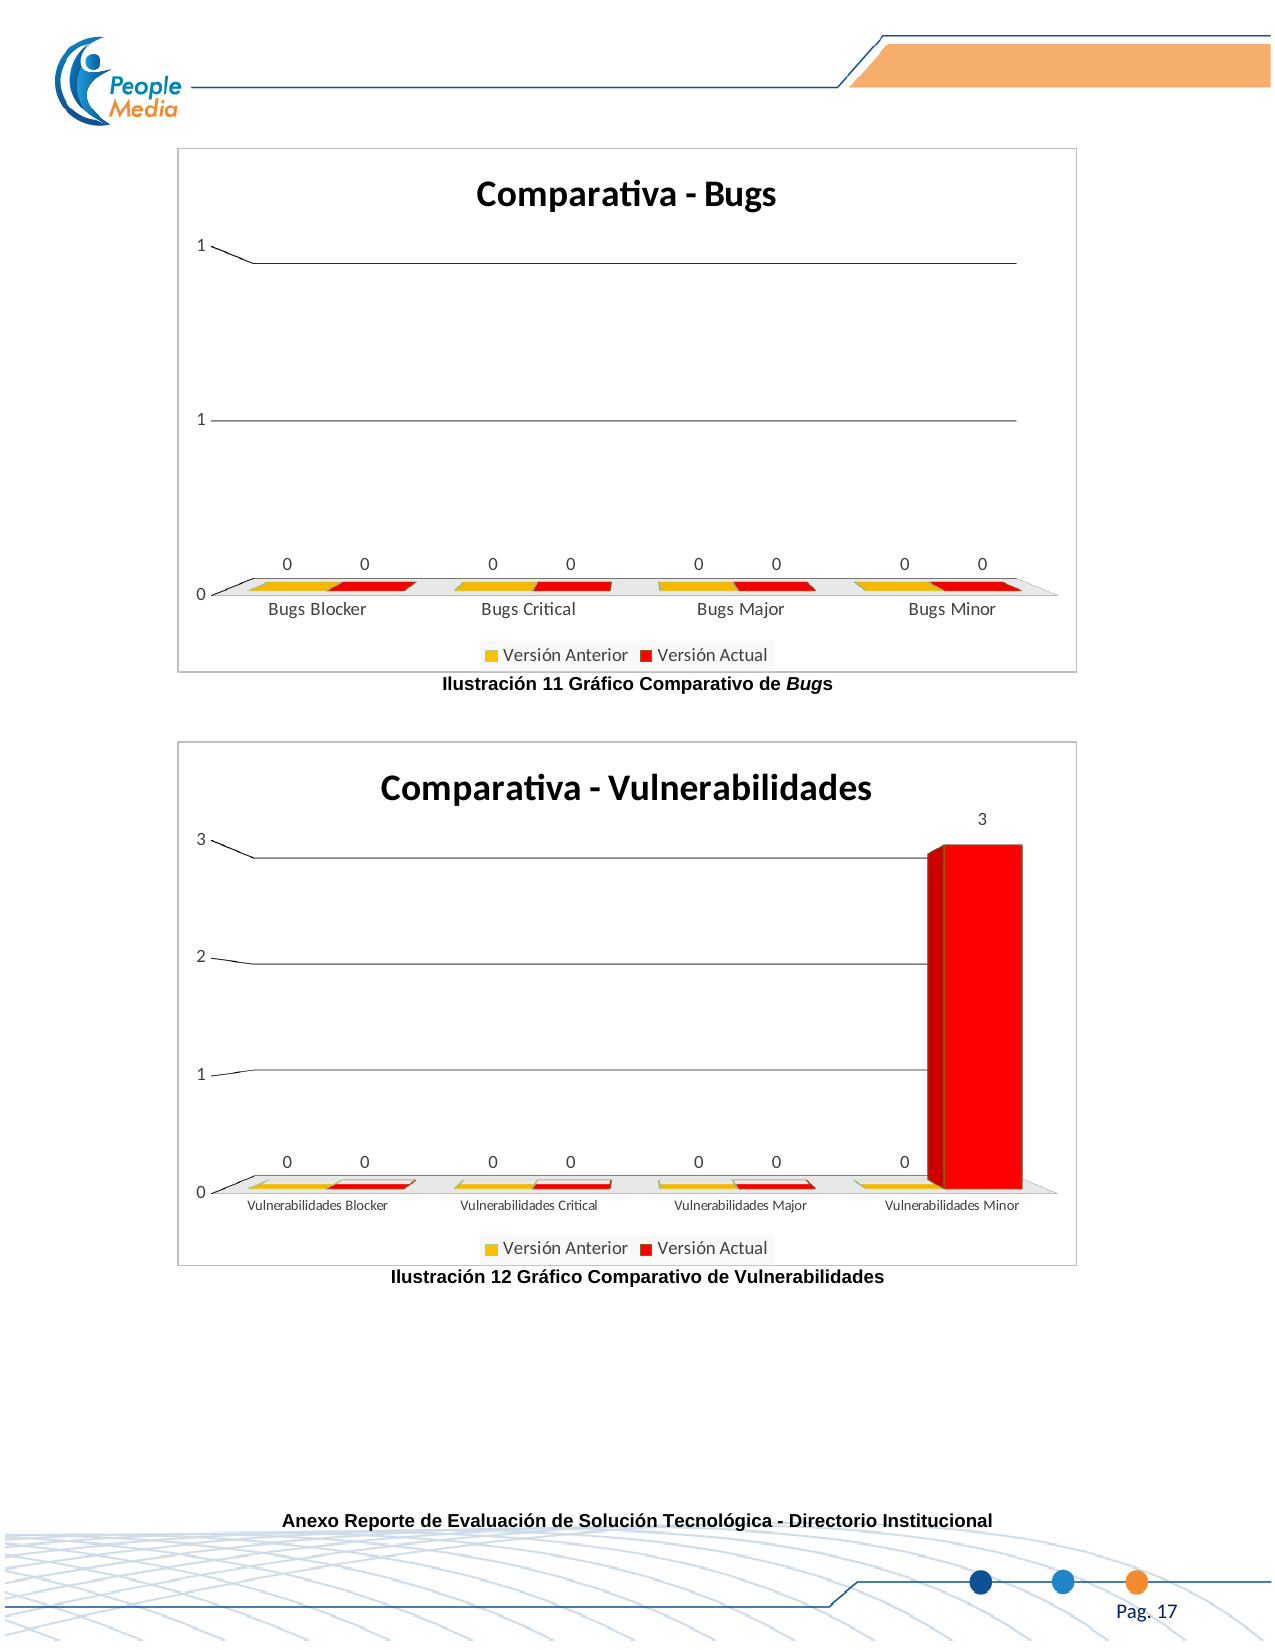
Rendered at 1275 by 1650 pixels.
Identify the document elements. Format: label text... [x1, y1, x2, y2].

picture [4, 1507, 1272, 1641]
picture [34, 14, 1271, 135]
